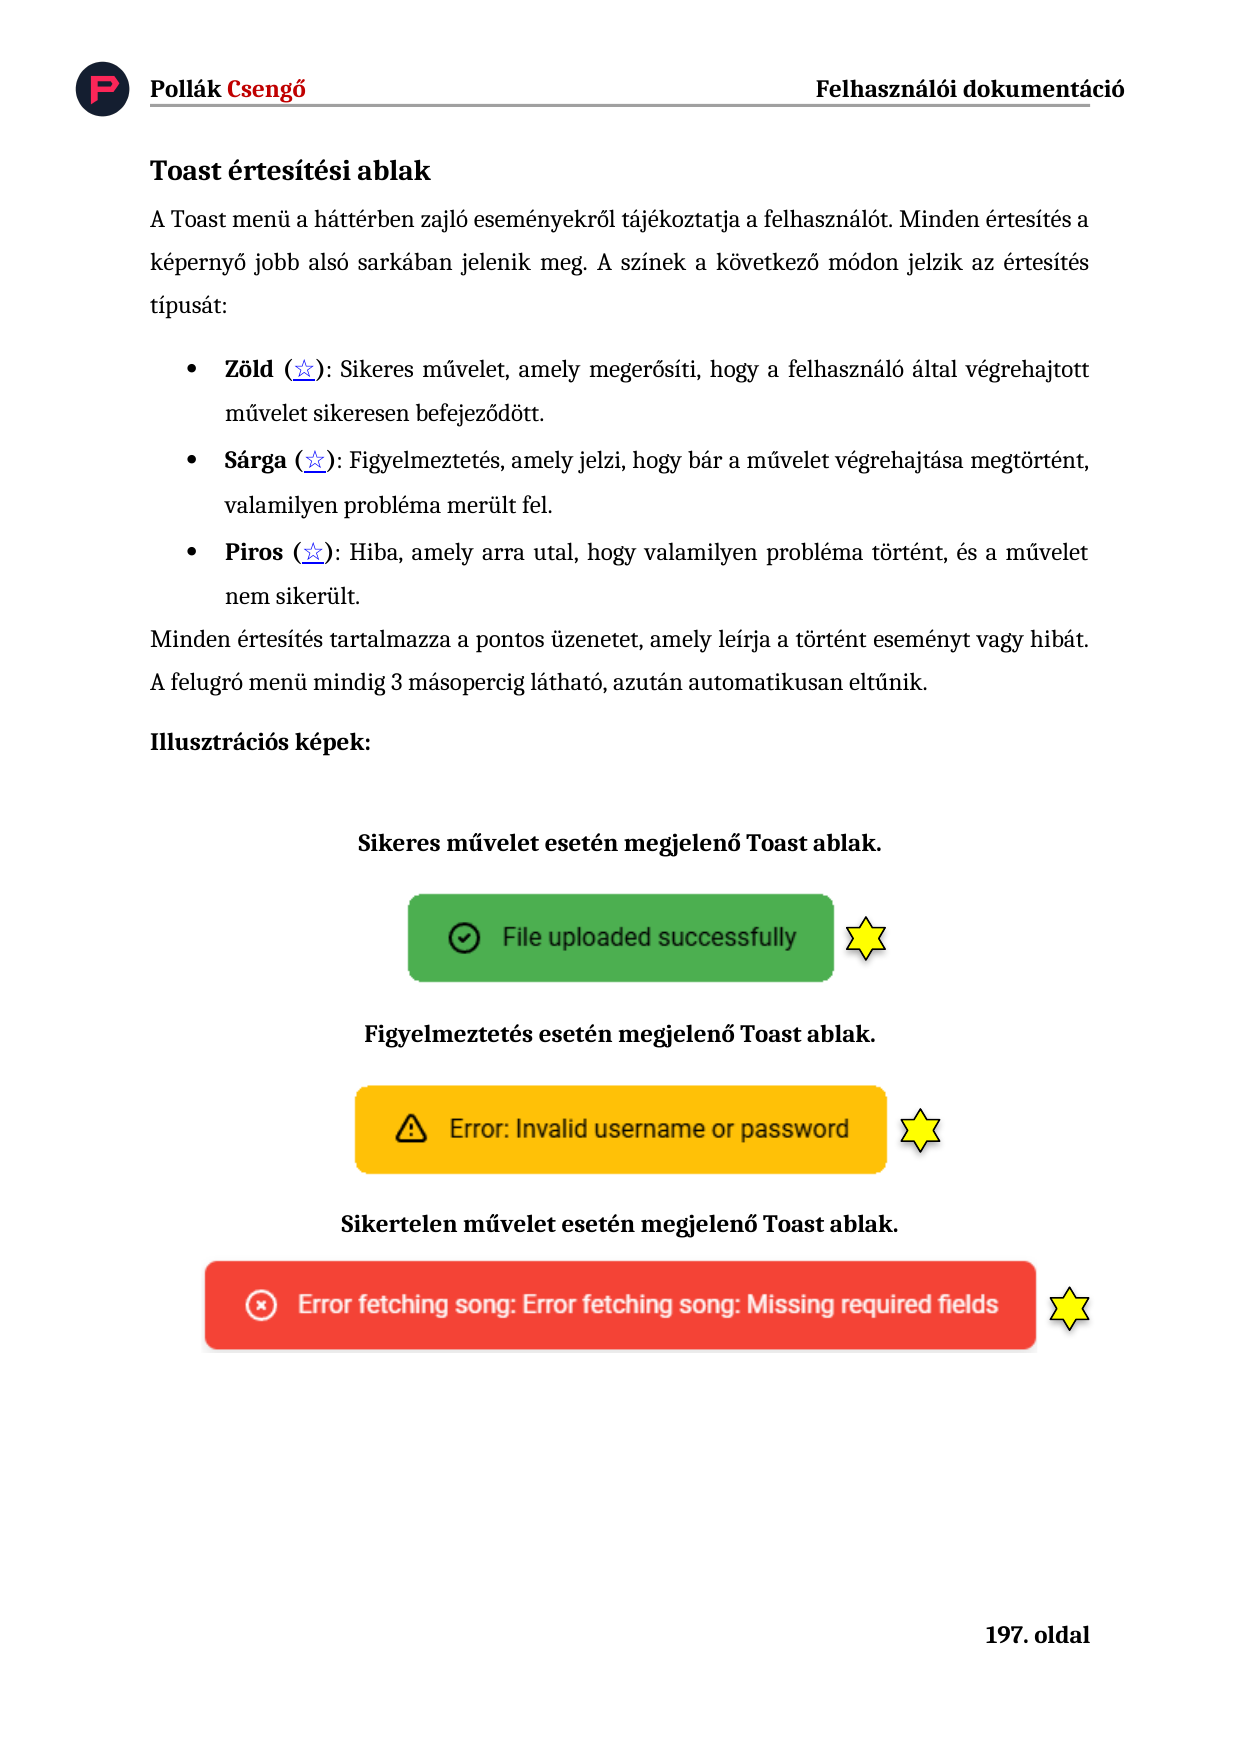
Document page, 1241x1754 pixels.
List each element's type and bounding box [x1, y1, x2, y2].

picture [349, 1081, 890, 1174]
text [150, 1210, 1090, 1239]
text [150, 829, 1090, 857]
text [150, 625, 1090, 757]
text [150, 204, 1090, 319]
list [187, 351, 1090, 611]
picture [71, 57, 132, 118]
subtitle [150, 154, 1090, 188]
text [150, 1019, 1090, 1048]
picture [402, 888, 837, 984]
picture [200, 1255, 1038, 1353]
